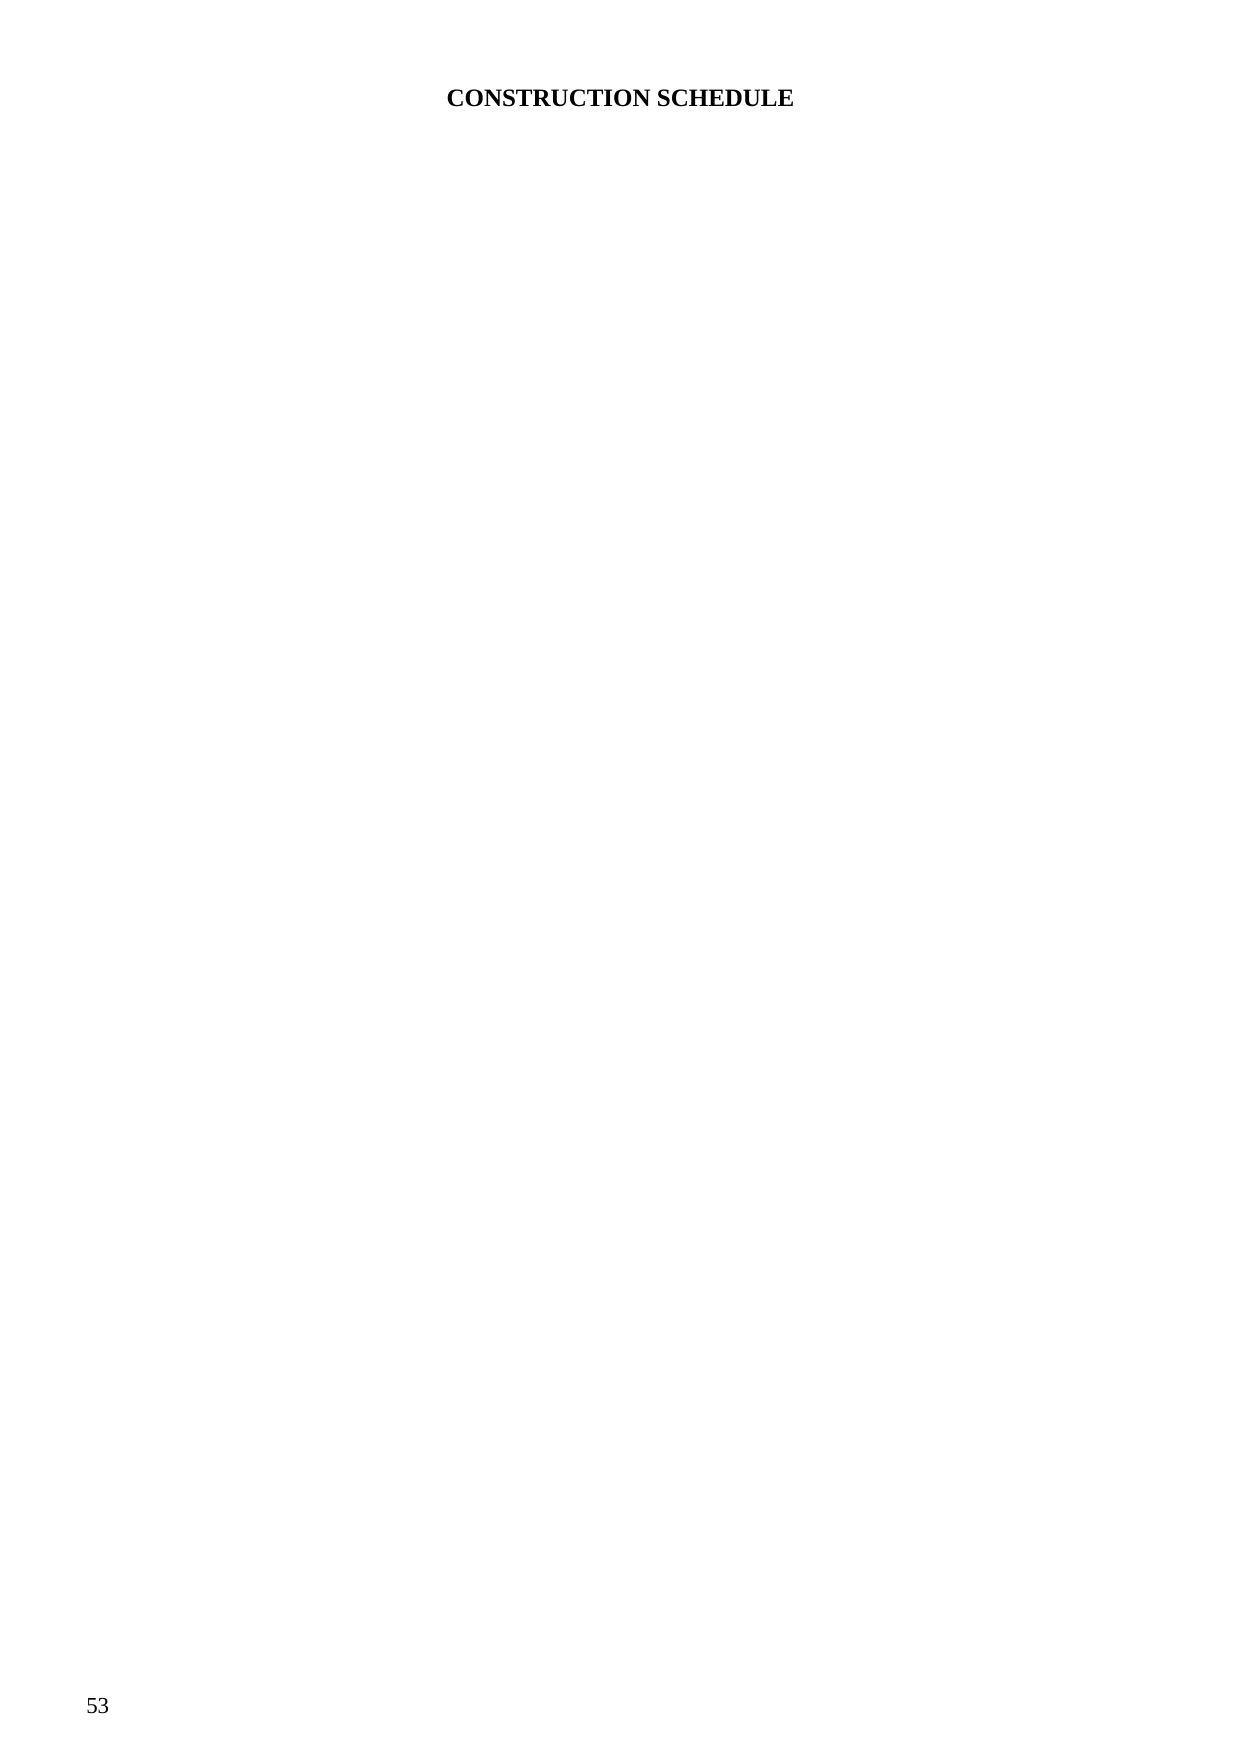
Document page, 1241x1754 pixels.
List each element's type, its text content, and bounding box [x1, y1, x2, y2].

text CONSTRUCTION SCHEDULE [444, 83, 796, 112]
